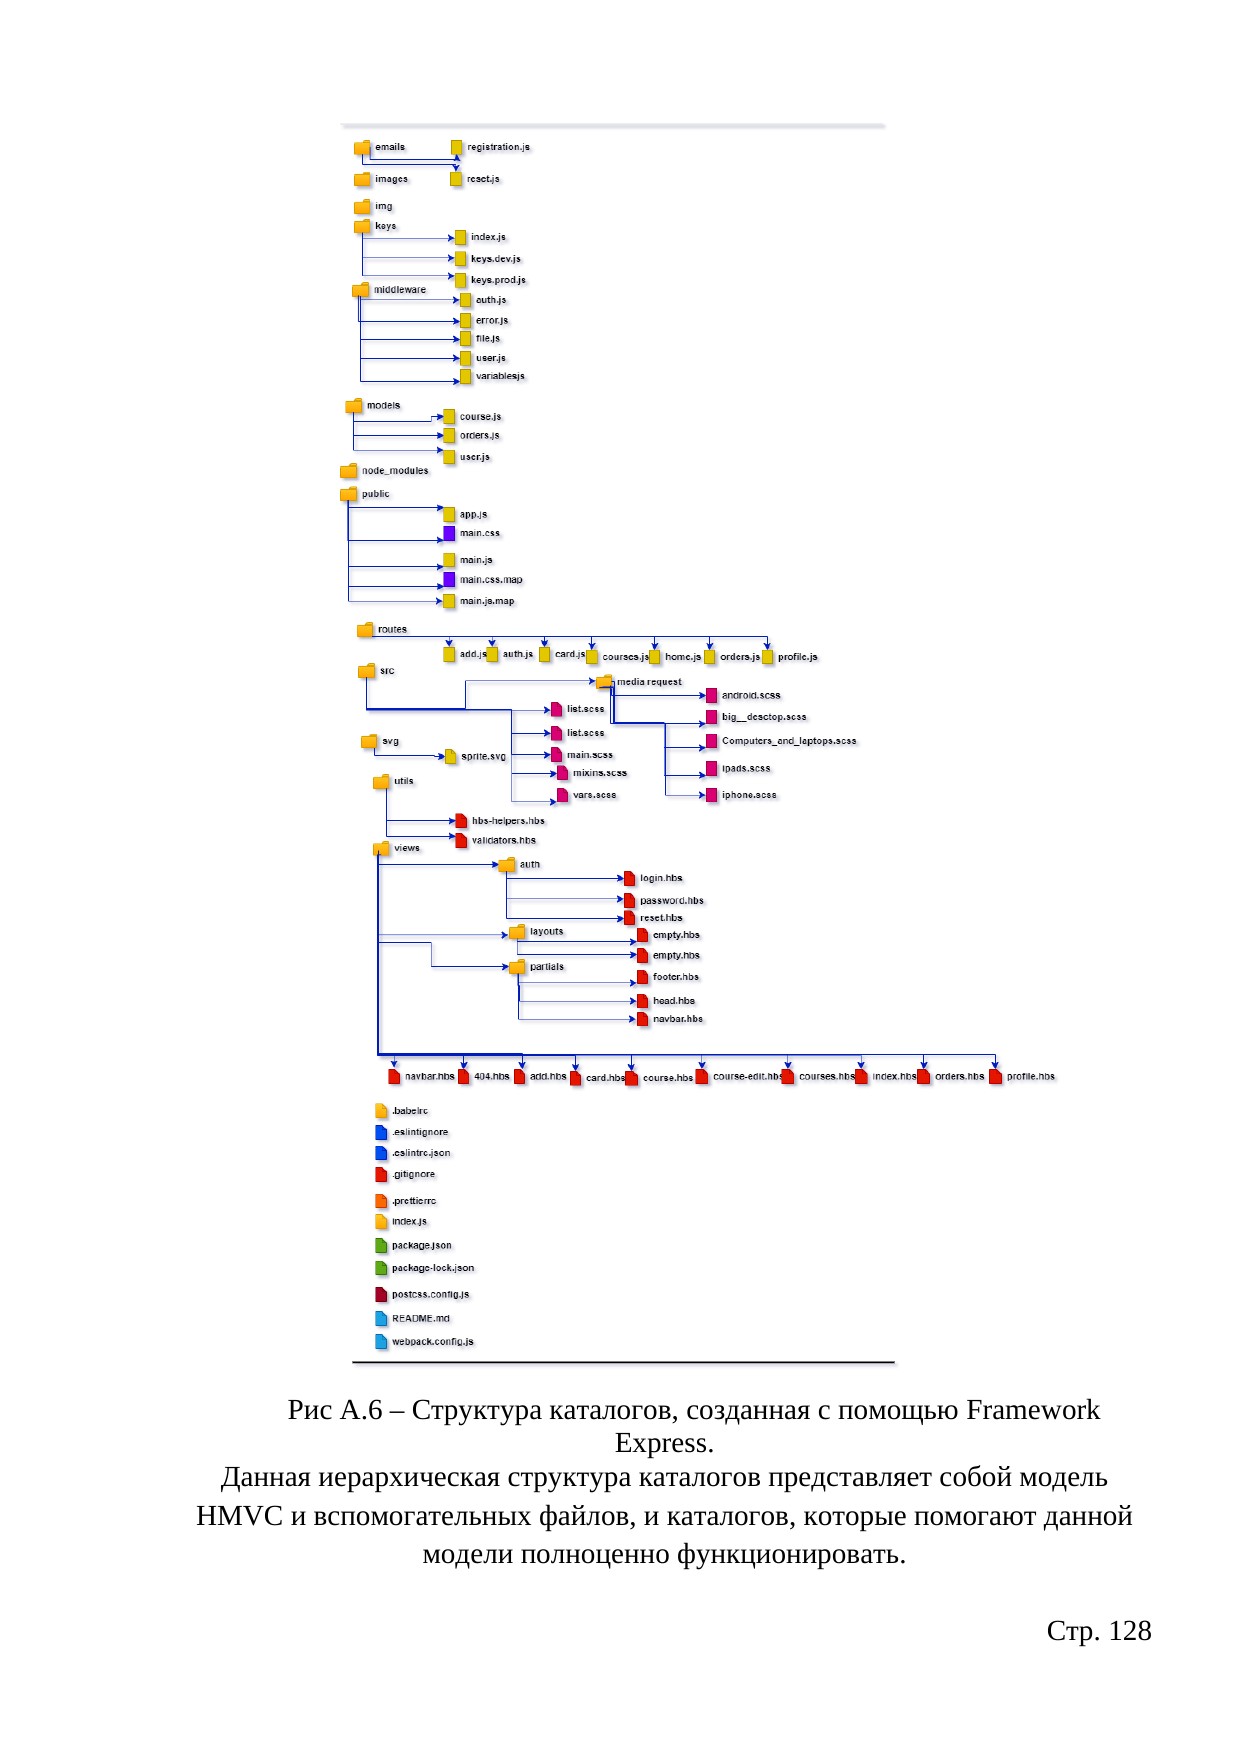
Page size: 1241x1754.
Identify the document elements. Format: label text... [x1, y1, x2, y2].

text Данная иерархическая структура каталогов представляет собой модель HMVC и вспомогательных файлов, и каталогов, которые помогают данной модели полноценно функционировать. [177, 1459, 1152, 1570]
text Рис А.6 – Структура каталогов, созданная с помощью Framework Express. [177, 1393, 1152, 1459]
picture [339, 118, 1064, 1376]
